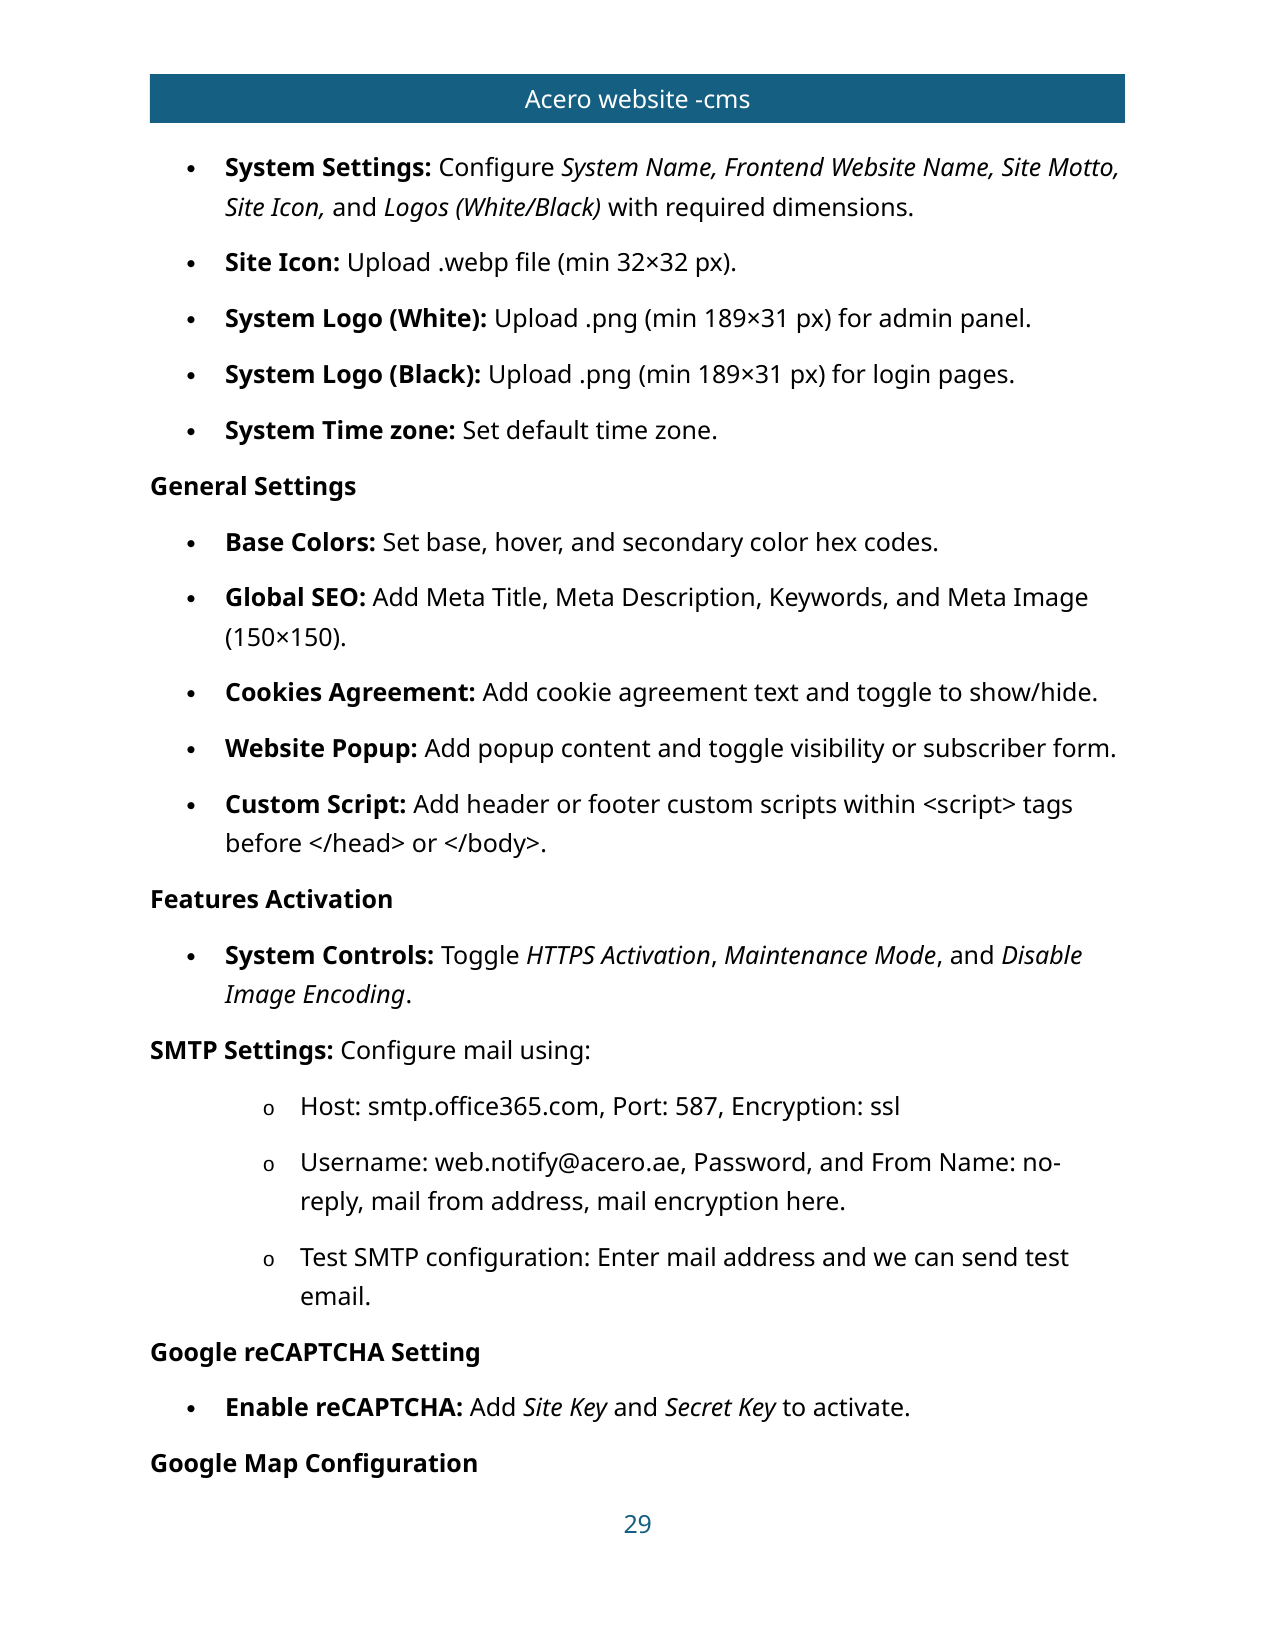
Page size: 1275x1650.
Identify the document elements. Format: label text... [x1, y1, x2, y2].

list Enable reCAPTCHA: Add Site Key and Secret Key to activate. [187, 1390, 1125, 1424]
list Cookies Agreement: Add cookie agreement text and toggle to show/hide. [187, 675, 1125, 709]
list System Settings: Configure System Name, Frontend Website Name, Site Motto, Site Icon, and Logos (White/Black) with required dimensions. [187, 150, 1125, 223]
list System Time zone: Set default time zone. [187, 412, 1125, 447]
list Test SMTP configuration: Enter mail address and we can send test email. [262, 1239, 1125, 1312]
list Username: web.notify@acero.ae, Password, and From Name: no-reply, mail from address, mail encryption here. [262, 1144, 1125, 1217]
list Global SEO: Add Meta Title, Meta Description, Keywords, and Meta Image (150×150). [187, 580, 1125, 653]
text Features Activation [150, 882, 1125, 916]
list System Logo (Black): Upload .png (min 189×31 px) for login pages. [187, 357, 1125, 391]
text SMTP Settings: Configure mail using: [150, 1032, 1125, 1067]
text General Settings [150, 468, 1125, 502]
text Google Map Configuration [150, 1446, 1125, 1480]
text Google reCAPTCHA Setting [150, 1334, 1125, 1368]
list Base Colors: Set base, hover, and secondary color hex codes. [187, 524, 1125, 558]
list Site Icon: Upload .webp file (min 32×32 px). [187, 245, 1125, 279]
list System Logo (White): Upload .png (min 189×31 px) for admin panel. [187, 301, 1125, 335]
list System Controls: Toggle HTTPS Activation, Maintenance Mode, and Disable Image Encoding. [187, 937, 1125, 1011]
list Website Popup: Add popup content and toggle visibility or subscriber form. [187, 731, 1125, 765]
list Host: smtp.office365.com, Port: 587, Encryption: ssl [262, 1088, 1125, 1122]
list Custom Script: Add header or footer custom scripts within <script> tags before </head> or </body>. [187, 787, 1125, 860]
